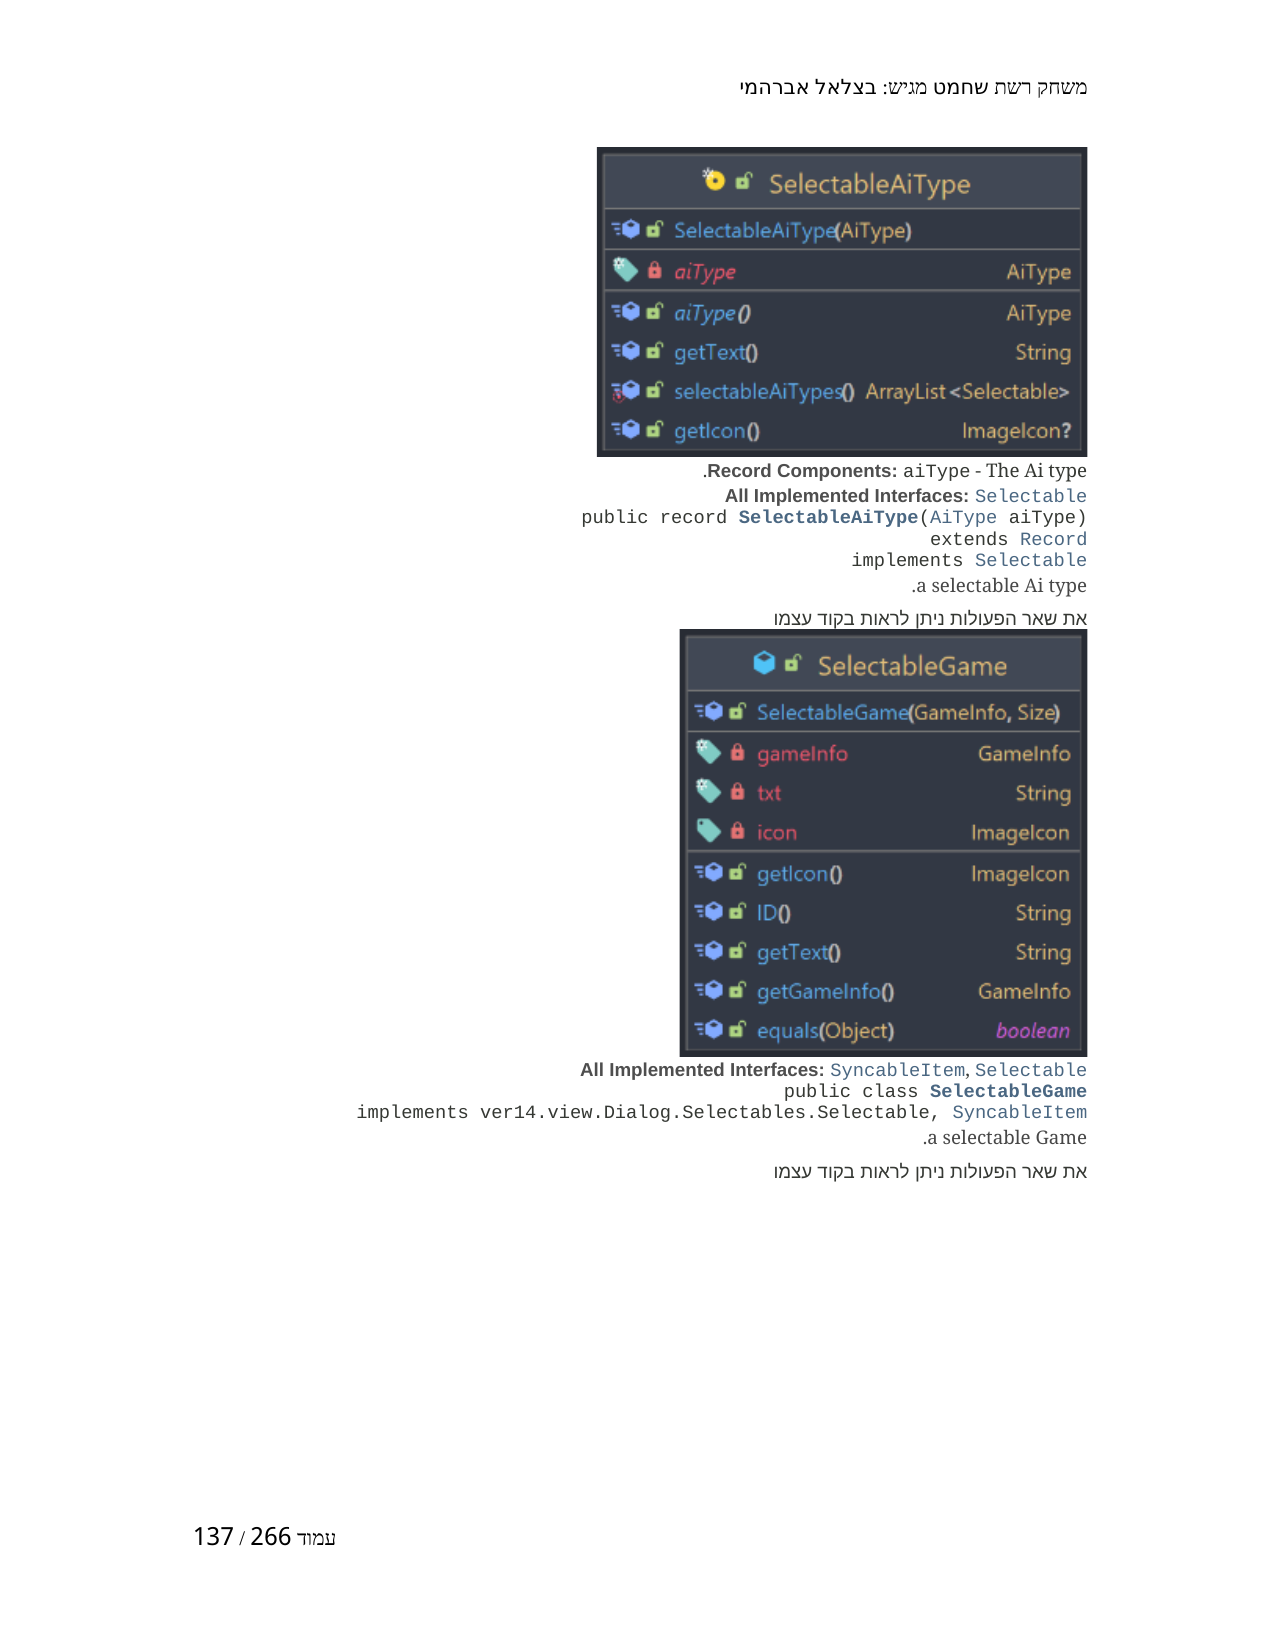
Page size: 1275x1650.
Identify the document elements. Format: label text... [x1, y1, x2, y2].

text את שאר הפעולות ניתן לראות בקוד עצמו [187, 1161, 1087, 1182]
text Record Components: aiType - The Ai type. [187, 457, 1087, 485]
text a selectable Game. [204, 1124, 1087, 1152]
text public class SelectableGame [187, 1082, 1087, 1103]
text public record SelectableAiType(AiType aiType) [187, 508, 1087, 529]
picture [596, 147, 1088, 457]
text All Implemented Interfaces: Selectable [187, 485, 1087, 508]
text a selectable Ai type. [204, 572, 1087, 600]
text All Implemented Interfaces: SyncableItem, Selectable [187, 1056, 1087, 1082]
picture [679, 629, 1088, 1057]
text את שאר הפעולות ניתן לראות בקוד עצמו [187, 608, 1087, 629]
text implements ver14.view.Dialog.Selectables.Selectable, SyncableItem [187, 1103, 1087, 1124]
text implements Selectable [187, 551, 1087, 572]
text extends Record [187, 529, 1087, 551]
